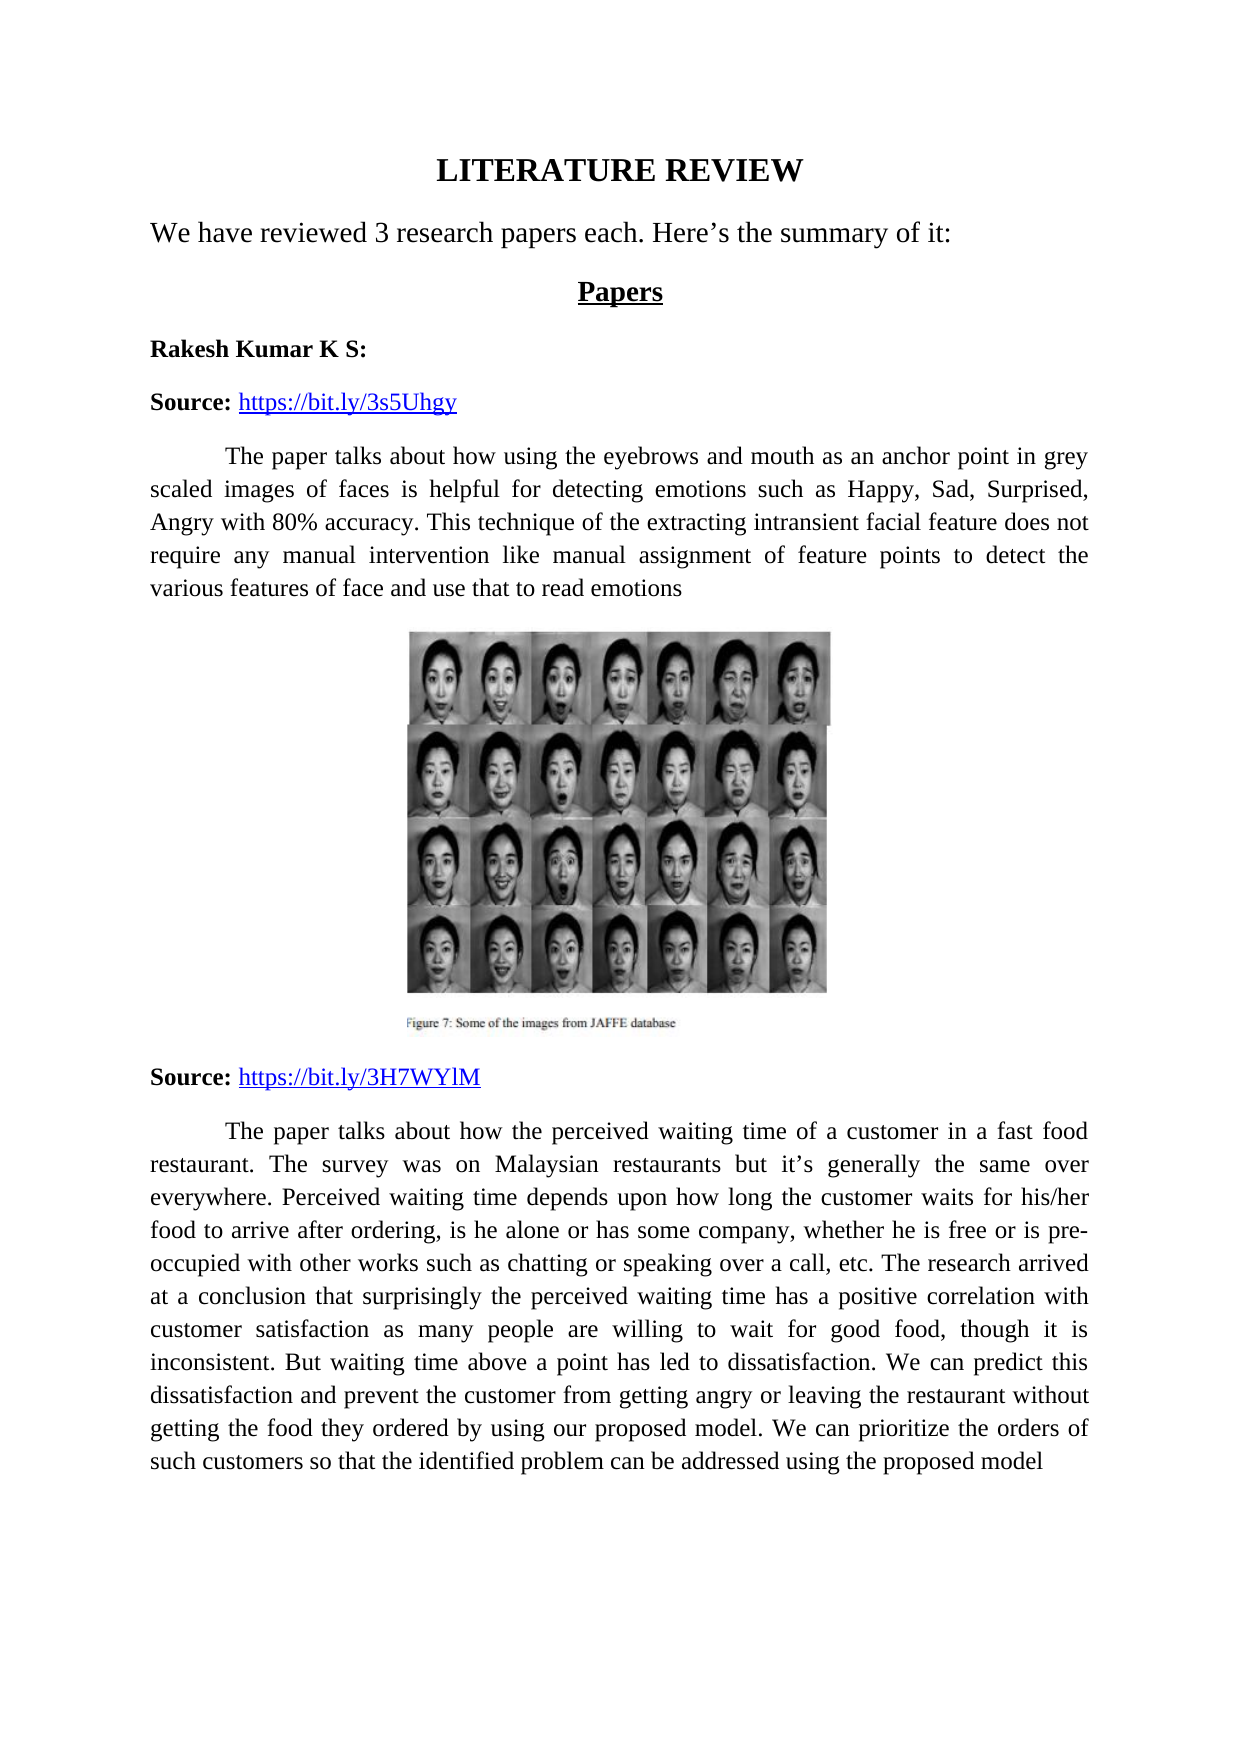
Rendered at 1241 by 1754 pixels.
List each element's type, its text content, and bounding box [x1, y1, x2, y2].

text Rakesh Kumar K S: [150, 334, 1090, 362]
text Source: https://bit.ly/3s5Uhgy [150, 387, 1090, 416]
text We have reviewed 3 research papers each. Here’s the summary of it: [150, 215, 1090, 248]
text The paper talks about how the perceived waiting time of a customer in a fast food restaurant. The survey was on Malaysian restaurants but it’s generally the same over everywhere. Perceived waiting time depends upon how long the customer waits for his/her food to arrive after ordering, is he alone or has some company, whether he is free or is pre-occupied with other works such as chatting or speaking over a call, etc. The research arrived at a conclusion that surprisingly the perceived waiting time has a positive correlation with customer satisfaction as many people are willing to wait for good food, though it is inconsistent. But waiting time above a point has led to dissatisfaction. We can predict this dissatisfaction and prevent the customer from getting angry or leaving the restaurant without getting the food they ordered by using our proposed model. We can prioritize the orders of such customers so that the identified problem can be addressed using the proposed model [150, 1116, 1090, 1475]
picture [407, 627, 833, 1037]
text LITERATURE REVIEW [150, 150, 1090, 188]
text The paper talks about how using the eyebrows and mouth as an anchor point in grey scaled images of faces is helpful for detecting emotions such as Happy, Sad, Surprised, Angry with 80% accuracy. This technique of the extracting intransient facial feature does not require any manual intervention like manual assignment of feature points to detect the various features of face and use that to read emotions [150, 441, 1090, 602]
text Source: https://bit.ly/3H7WYlM [150, 1062, 1090, 1091]
text Papers [150, 274, 1090, 308]
